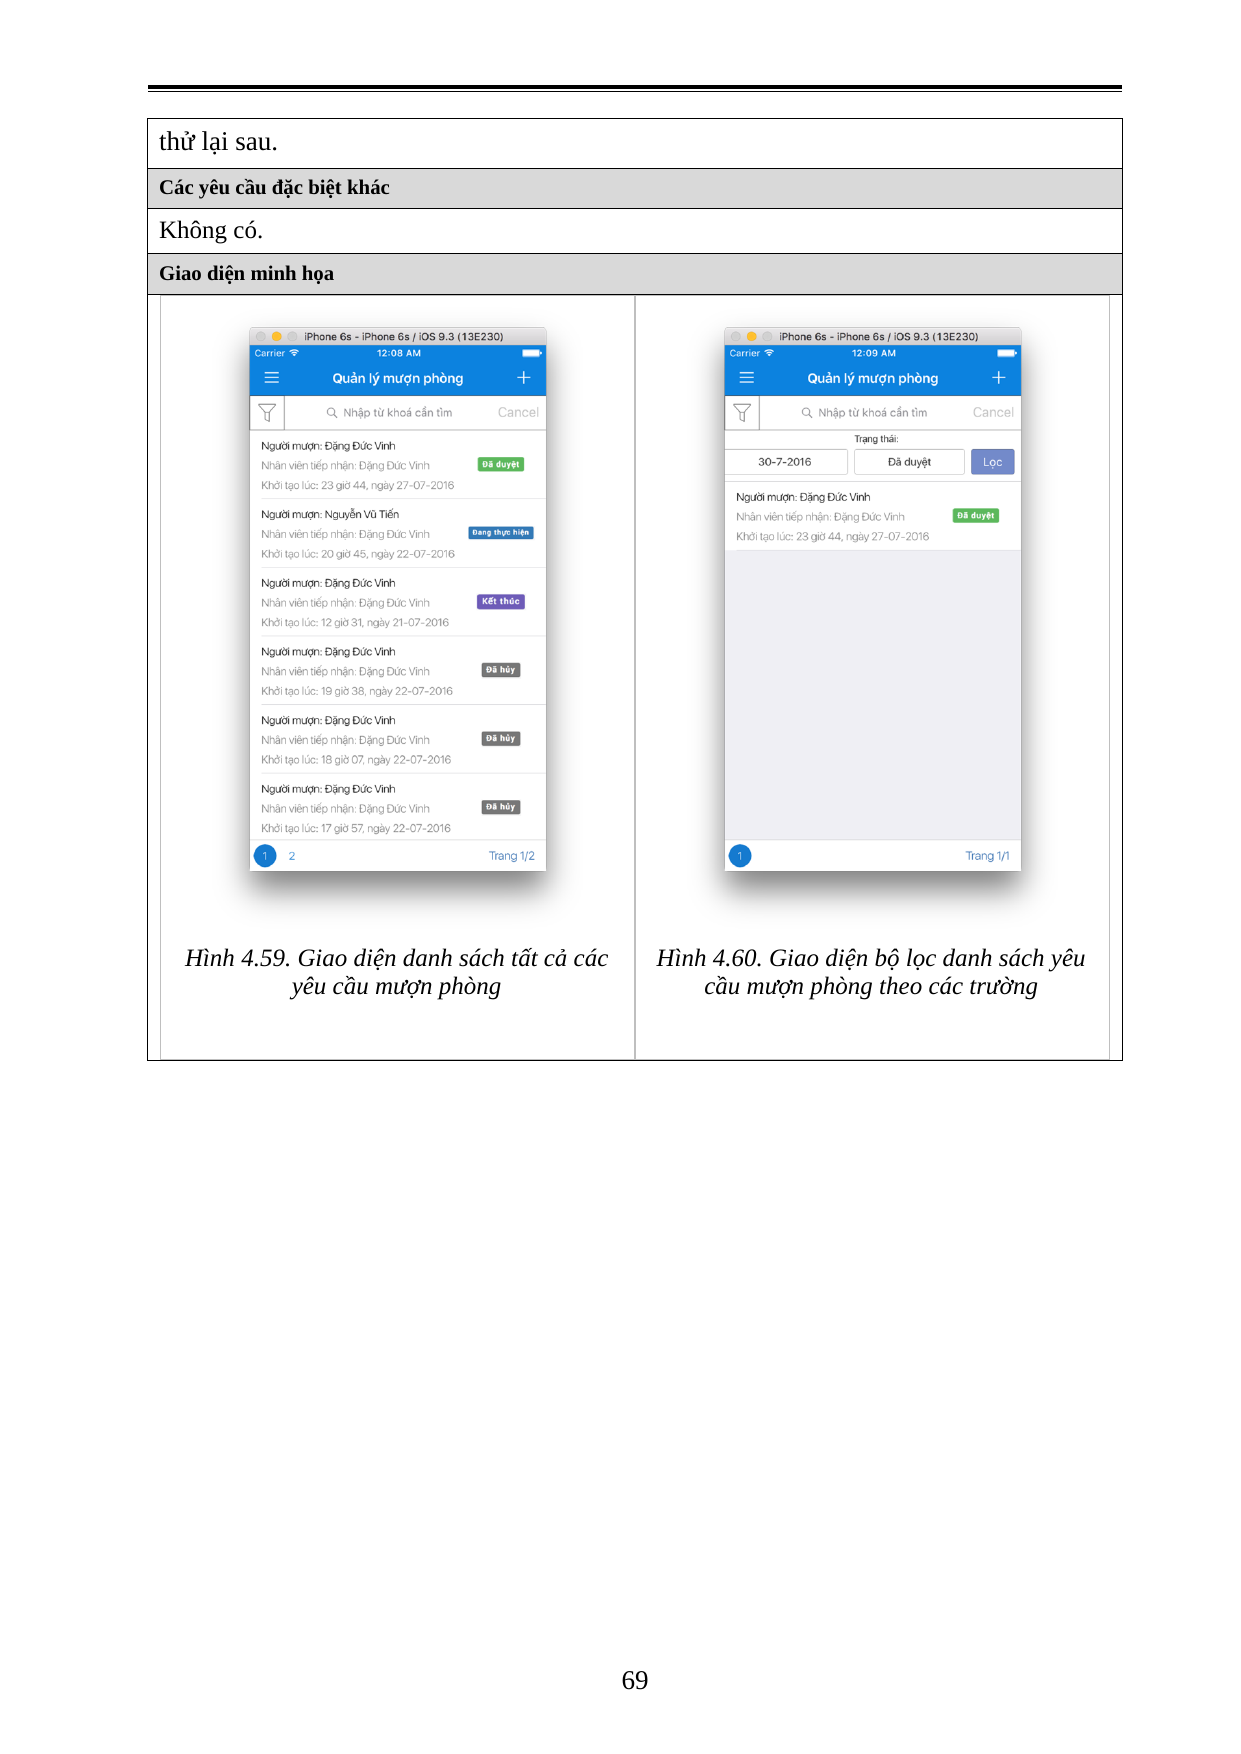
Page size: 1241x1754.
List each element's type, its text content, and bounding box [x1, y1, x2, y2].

table_cell Không có. [148, 209, 1122, 253]
table_cell Các yêu cầu đặc biệt khác [148, 169, 1122, 208]
picture [680, 302, 1065, 934]
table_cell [148, 119, 1122, 167]
table_cell [148, 295, 160, 1060]
table_cell [1110, 295, 1122, 1060]
table_cell [161, 296, 634, 1059]
table_cell Giao diện minh họa [148, 254, 1122, 294]
table_cell [636, 296, 1109, 1059]
picture [205, 302, 590, 934]
